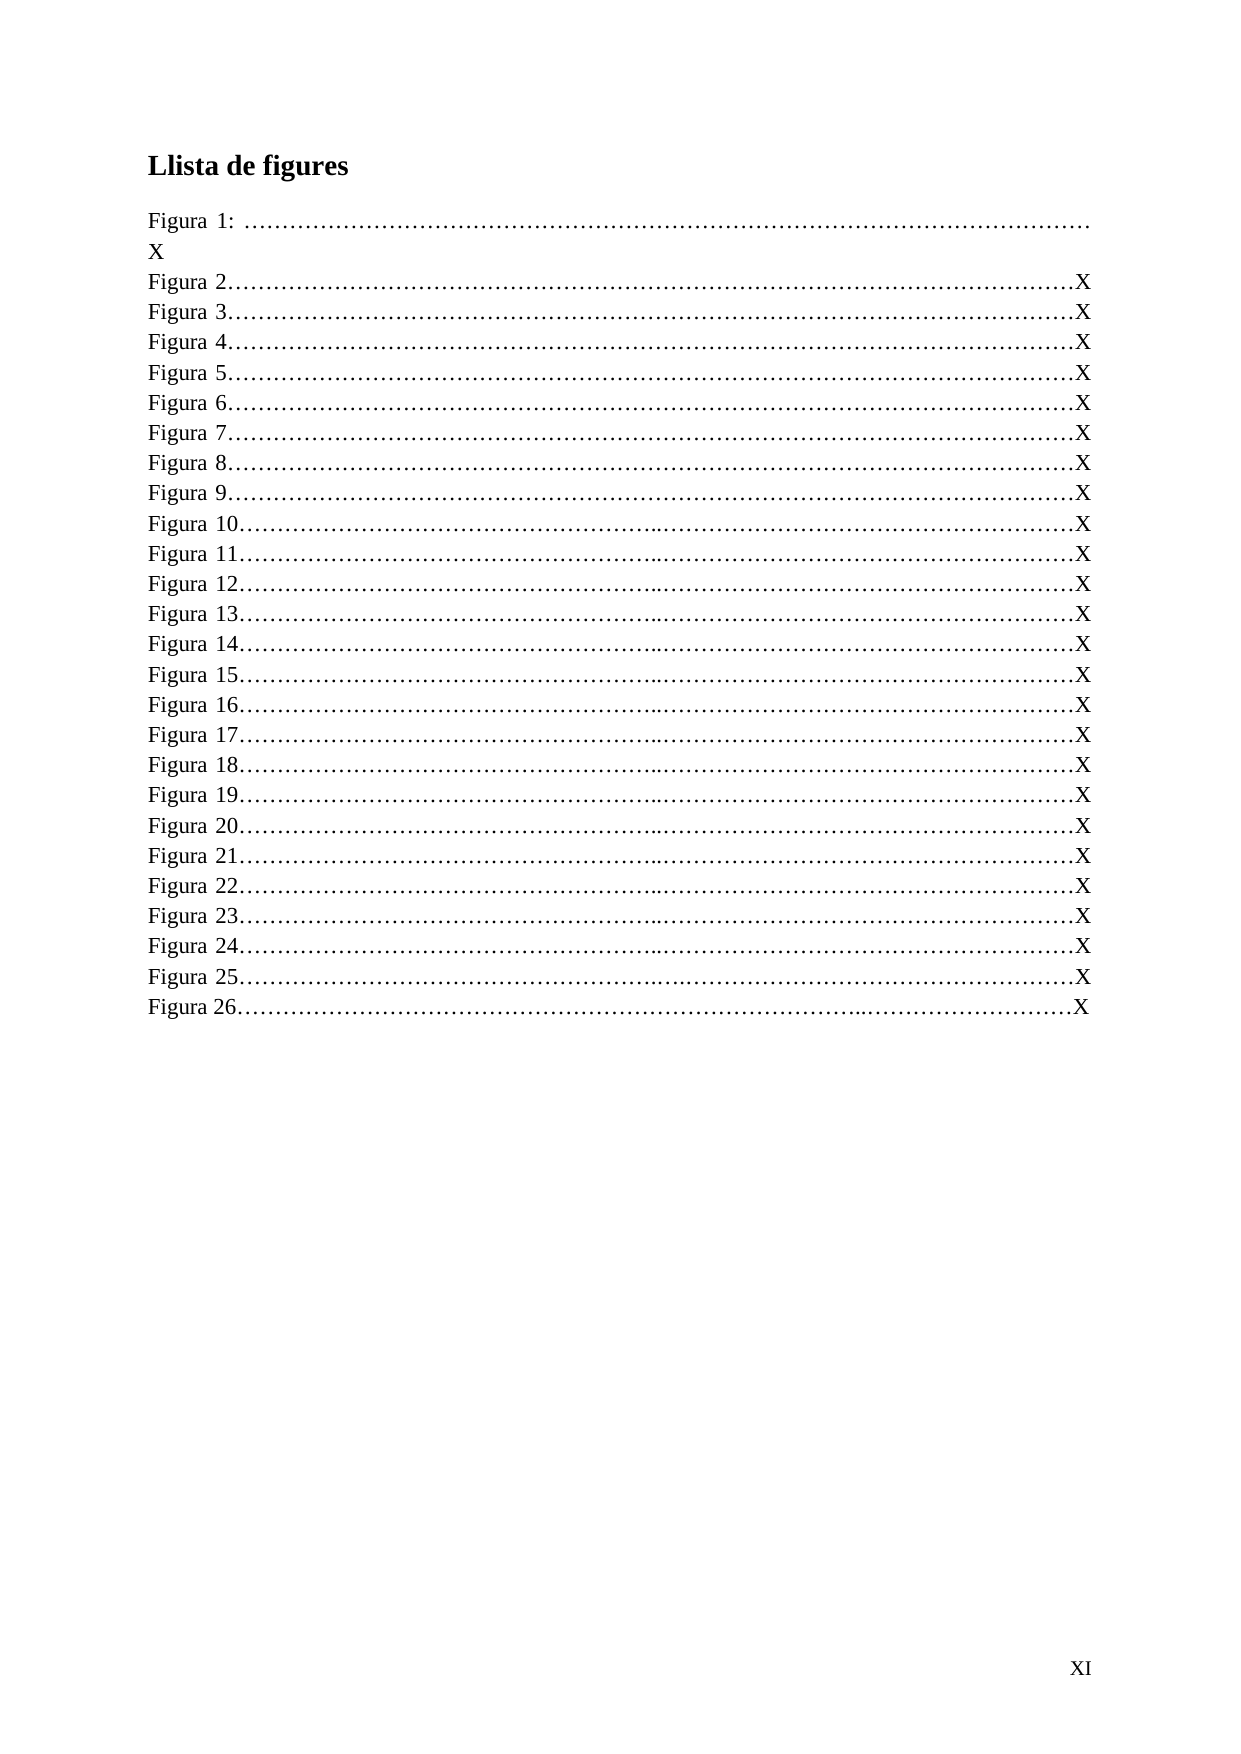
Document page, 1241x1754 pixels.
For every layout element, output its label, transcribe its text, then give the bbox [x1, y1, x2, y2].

text Llista de figures [148, 148, 1091, 181]
subtitle Figura 2…………………………………………………………………………………………………X Figura 3…………………………………………………………………………………………………X Figura 4…………………………………………………………………………………………………X Figura 5…………………………………………………………………………………………………X Figura 6…………………………………………………………………………………………………X Figura 7…………………………………………………………………………………………………X Figura 8…………………………………………………………………………………………………X Figura 9…………………………………………………………………………………………………X Figura 10………………………………………………..………………………………………………X Figura 11………………………………………………..………………………………………………X Figura 12………………………………………………..………………………………………………X Figura 13………………………………………………..………………………………………………X Figura 14………………………………………………..………………………………………………X Figura 15………………………………………………..………………………………………………X Figura 16………………………………………………..………………………………………………X Figura 17………………………………………………..………………………………………………X Figura 18………………………………………………..………………………………………………X Figura 19………………………………………………..………………………………………………X Figura 20………………………………………………..………………………………………………X Figura 21………………………………………………..………………………………………………X Figura 22………………………………………………..………………………………………………X Figura 23………………………………………………..………………………………………………X Figura 24………………………………………………..………………………………………………X Figura 25……………………………………………….….……………………………………………X Figura 26………………………………………………………………………..………………………X [148, 268, 1091, 1019]
subtitle Figura 1: …………………………………………………………………………………………………X [148, 208, 1091, 264]
